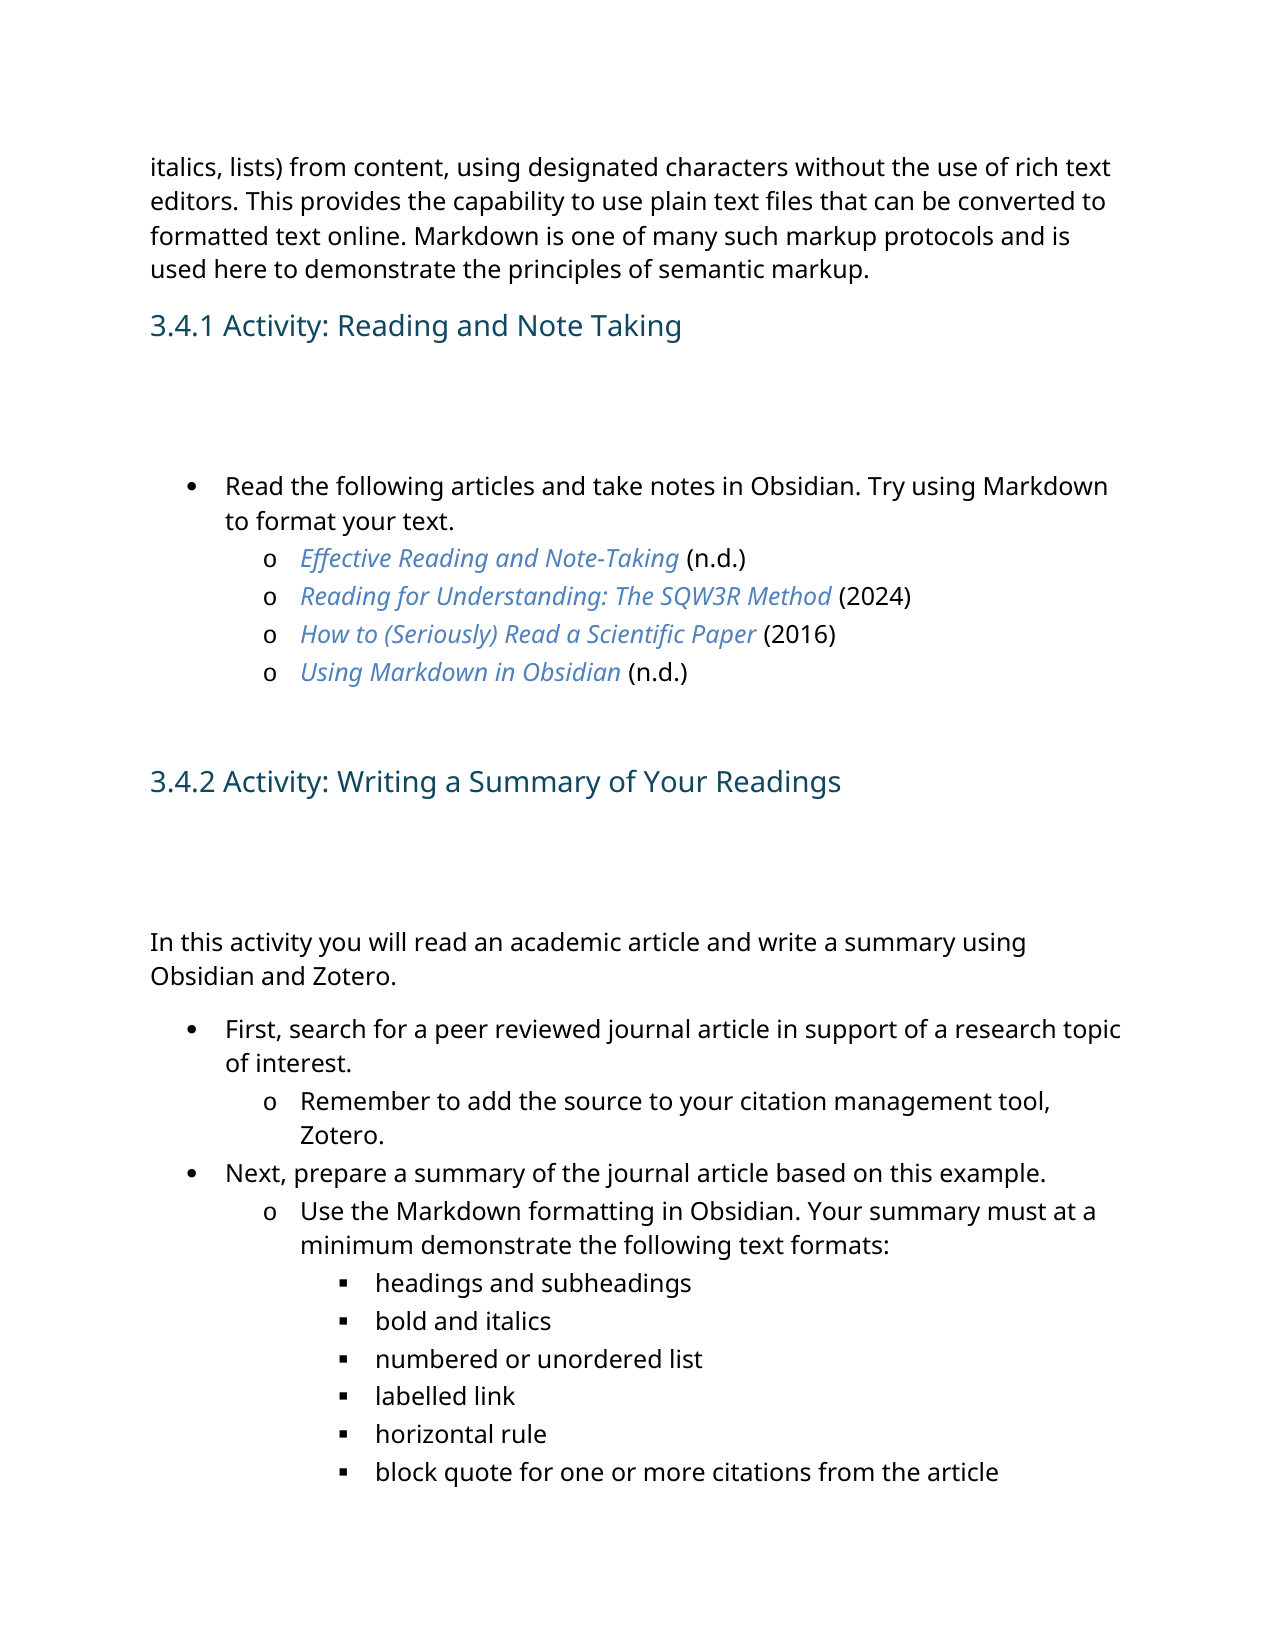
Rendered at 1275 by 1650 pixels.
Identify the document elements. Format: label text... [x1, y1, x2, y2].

text In this activity you will read an academic article and write a summary using Obsidian and Zotero. [150, 925, 1125, 993]
list Remember to add the source to your citation management tool, Zotero. [262, 1084, 1125, 1152]
list How to (Seriously) Read a Scientific Paper (2016) [262, 617, 1125, 651]
list block quote for one or more citations from the article [337, 1455, 1125, 1489]
list First, search for a peer reviewed journal article in support of a research topic of interest. [187, 1012, 1125, 1080]
list Next, prepare a summary of the journal article based on this example. [187, 1156, 1125, 1190]
subtitle 3.4.1 Activity: Reading and Note Taking [150, 305, 1125, 345]
list Using Markdown in Obsidian (n.d.) [262, 655, 1125, 689]
list Use the Markdown formatting in Obsidian. Your summary must at a minimum demonstrate the following text formats: [262, 1193, 1125, 1262]
list Effective Reading and Note-Taking (n.d.) [262, 541, 1125, 575]
subtitle 3.4.2 Activity: Writing a Summary of Your Readings [150, 761, 1125, 801]
list Reading for Understanding: The SQW3R Method (2024) [262, 579, 1125, 613]
list Read the following articles and take notes in Obsidian. Try using Markdown to format your text. [187, 469, 1125, 537]
list numbered or unordered list [337, 1341, 1125, 1375]
list horizontal rule [337, 1417, 1125, 1451]
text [150, 150, 1125, 286]
list labelled link [337, 1379, 1125, 1413]
list bold and italics [337, 1303, 1125, 1337]
list headings and subheadings [337, 1266, 1125, 1300]
